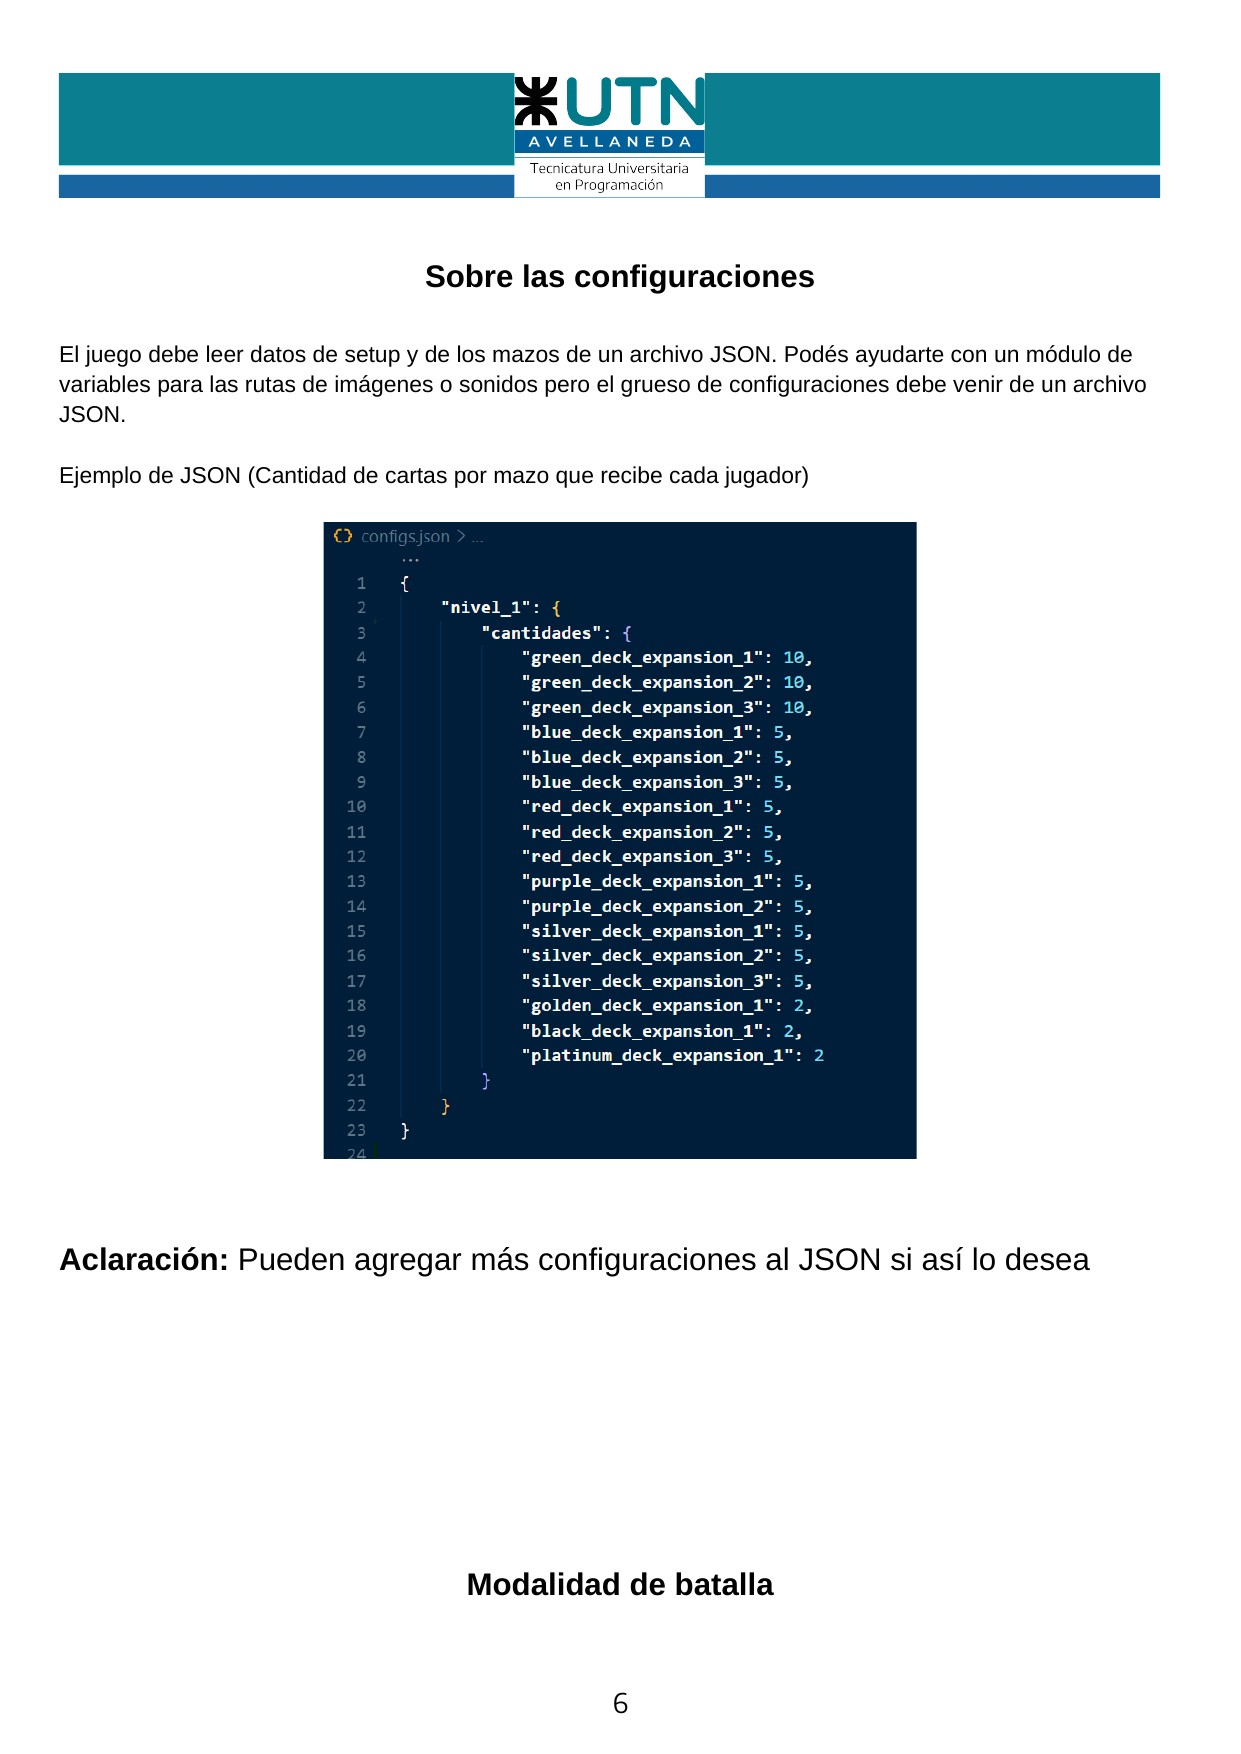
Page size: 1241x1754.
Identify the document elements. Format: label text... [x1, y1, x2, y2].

text Modalidad de batalla [59, 1566, 1181, 1602]
text El juego debe leer datos de setup y de los mazos de un archivo JSON. Podés ayudarte con un módulo de variables para las rutas de imágenes o sonidos pero el grueso de configuraciones debe venir de un archivo JSON. [59, 341, 1181, 428]
text Sobre las configuraciones [59, 258, 1181, 294]
picture [58, 73, 1161, 198]
text Aclaración: Pueden agregar más configuraciones al JSON si así lo desea [59, 1241, 1181, 1277]
picture [323, 522, 917, 1159]
text Ejemplo de JSON (Cantidad de cartas por mazo que recibe cada jugador) [59, 462, 1181, 488]
